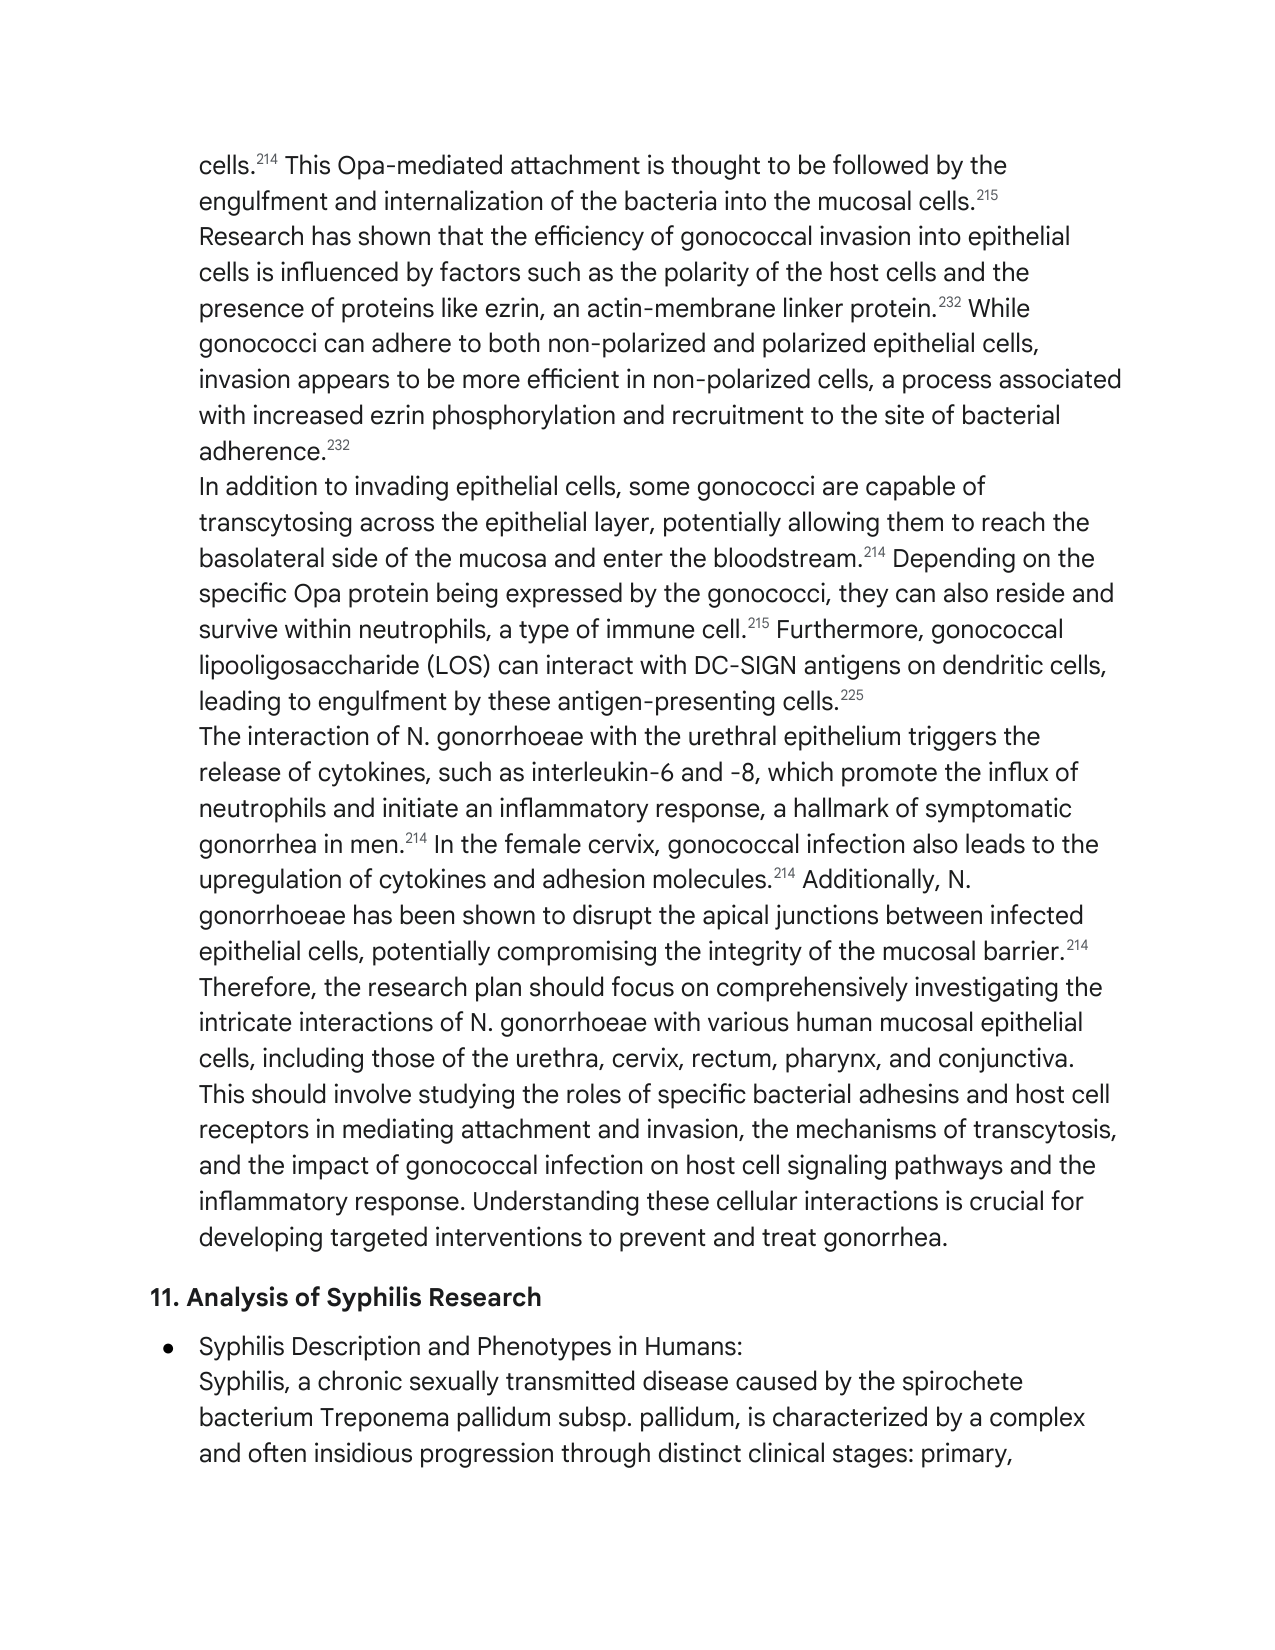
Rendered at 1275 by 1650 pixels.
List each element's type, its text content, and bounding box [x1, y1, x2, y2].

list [161, 1331, 1125, 1469]
text 11. Analysis of Syphilis Research [150, 1283, 1125, 1314]
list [161, 150, 1125, 1253]
